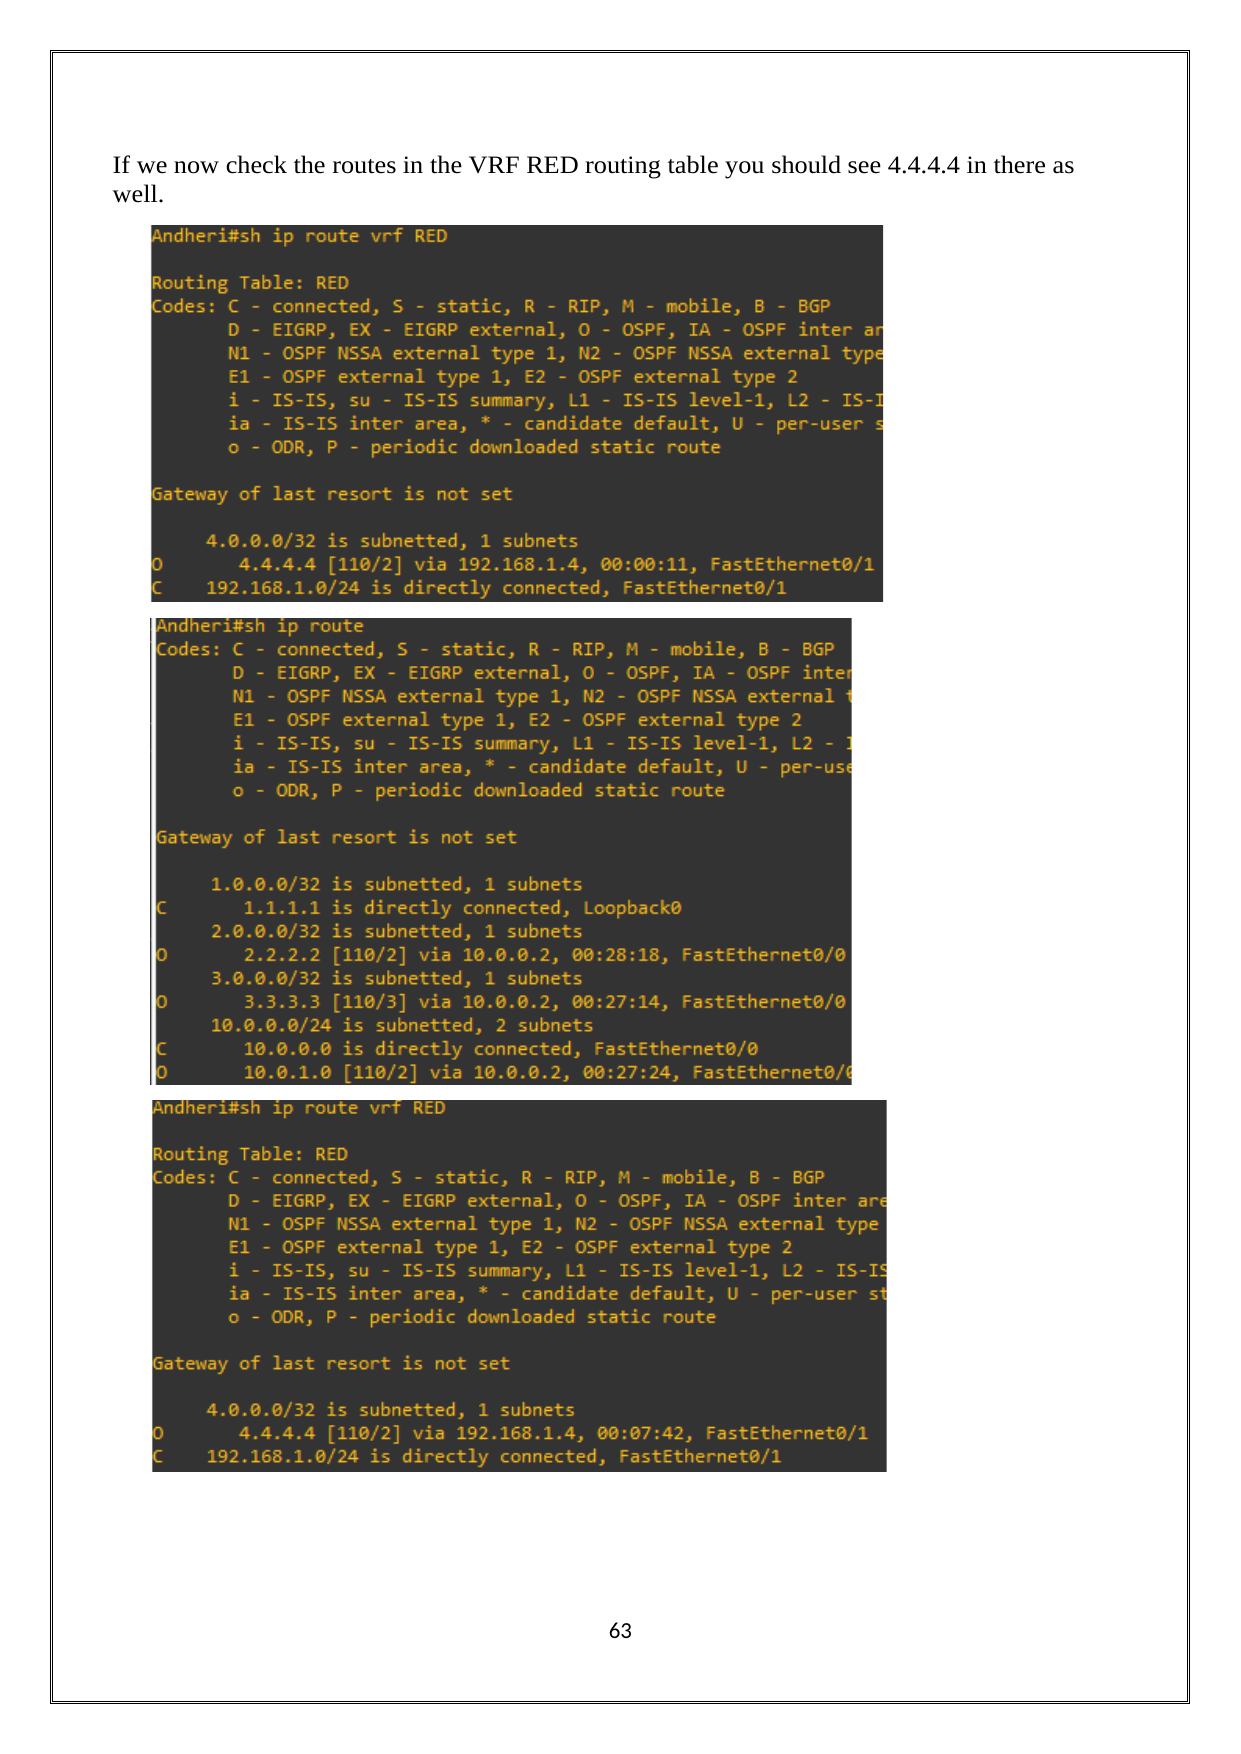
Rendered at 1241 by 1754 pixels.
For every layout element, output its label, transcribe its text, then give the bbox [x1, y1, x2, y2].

picture [150, 225, 884, 602]
picture [150, 618, 852, 1085]
text If we now check the routes in the VRF RED routing table you should see 4.4.4.4 in there as well. [112, 150, 1128, 207]
picture [151, 1100, 887, 1472]
